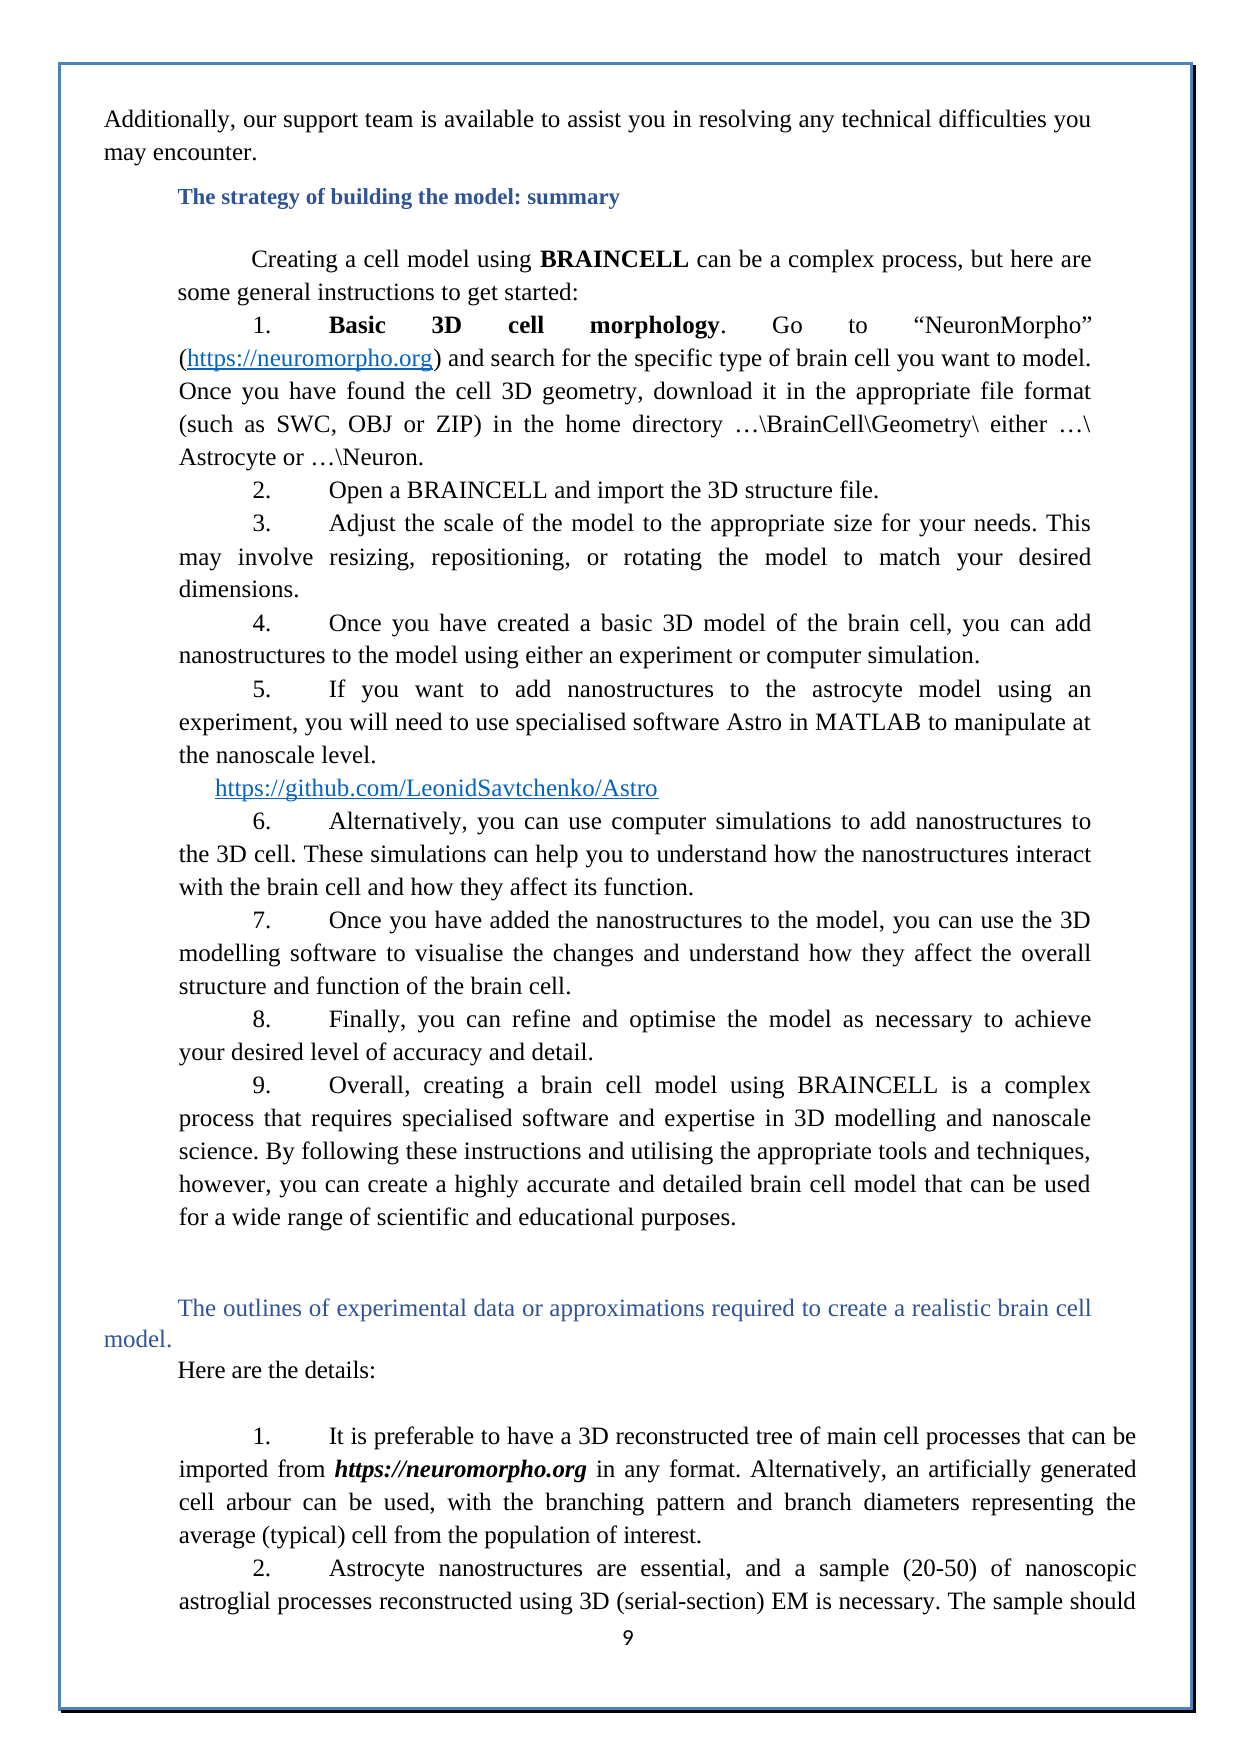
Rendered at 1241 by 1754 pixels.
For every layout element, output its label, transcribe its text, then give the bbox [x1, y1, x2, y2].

list Adjust the scale of the model to the appropriate size for your needs. This may involve resizing, repositioning, or rotating the model to match your desired dimensions. [178, 508, 1093, 603]
list Open a BRAINCELL and import the 3D structure file. [178, 476, 1093, 504]
text Creating a cell model using BRAINCELL can be a complex process, but here are some general instructions to get started: [177, 244, 1093, 306]
list Basic 3D cell morphology. Go to “NeuronMorpho” (https://neuromorpho.org) and search for the specific type of brain cell you want to model. Once you have found the cell 3D geometry, download it in the appropriate file format (such as SWC, OBJ or ZIP) in the home directory …\BrainCell\Geometry\ either …\Astrocyte or …\Neuron. [178, 310, 1093, 471]
list Once you have created a basic 3D model of the brain cell, you can add nanostructures to the model using either an experiment or computer simulation. [178, 608, 1093, 669]
subtitle The outlines of experimental data or approximations required to create a realistic brain cell model. [103, 1293, 1093, 1353]
list Overall, creating a brain cell model using BRAINCELL is a complex process that requires specialised software and expertise in 3D modelling and nanoscale science. By following these instructions and utilising the appropriate tools and techniques, however, you can create a highly accurate and detailed brain cell model that can be used for a wide range of scientific and educational purposes. [178, 1070, 1093, 1231]
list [178, 1553, 1137, 1615]
subtitle The strategy of building the model: summary [103, 183, 1093, 209]
list Alternatively, you can use computer simulations to add nanostructures to the 3D cell. These simulations can help you to understand how the nanostructures interact with the brain cell and how they affect its function. [178, 806, 1093, 901]
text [103, 104, 1093, 166]
list Finally, you can refine and optimise the model as necessary to achieve your desired level of accuracy and detail. [178, 1004, 1093, 1066]
text Here are the details: [103, 1355, 1093, 1384]
list It is preferable to have a 3D reconstructed tree of main cell processes that can be imported from https://neuromorpho.org in any format. Alternatively, an artificially generated cell arbour can be used, with the branching pattern and branch diameters representing the average (typical) cell from the population of interest. [178, 1421, 1137, 1549]
text https://github.com/LeonidSavtchenko/Astro [141, 773, 1093, 801]
list Once you have added the nanostructures to the model, you can use the 3D modelling software to visualise the changes and understand how they affect the overall structure and function of the brain cell. [178, 905, 1093, 999]
list If you want to add nanostructures to the astrocyte model using an experiment, you will need to use specialised software Astro in MATLAB to manipulate at the nanoscale level. [178, 674, 1093, 768]
